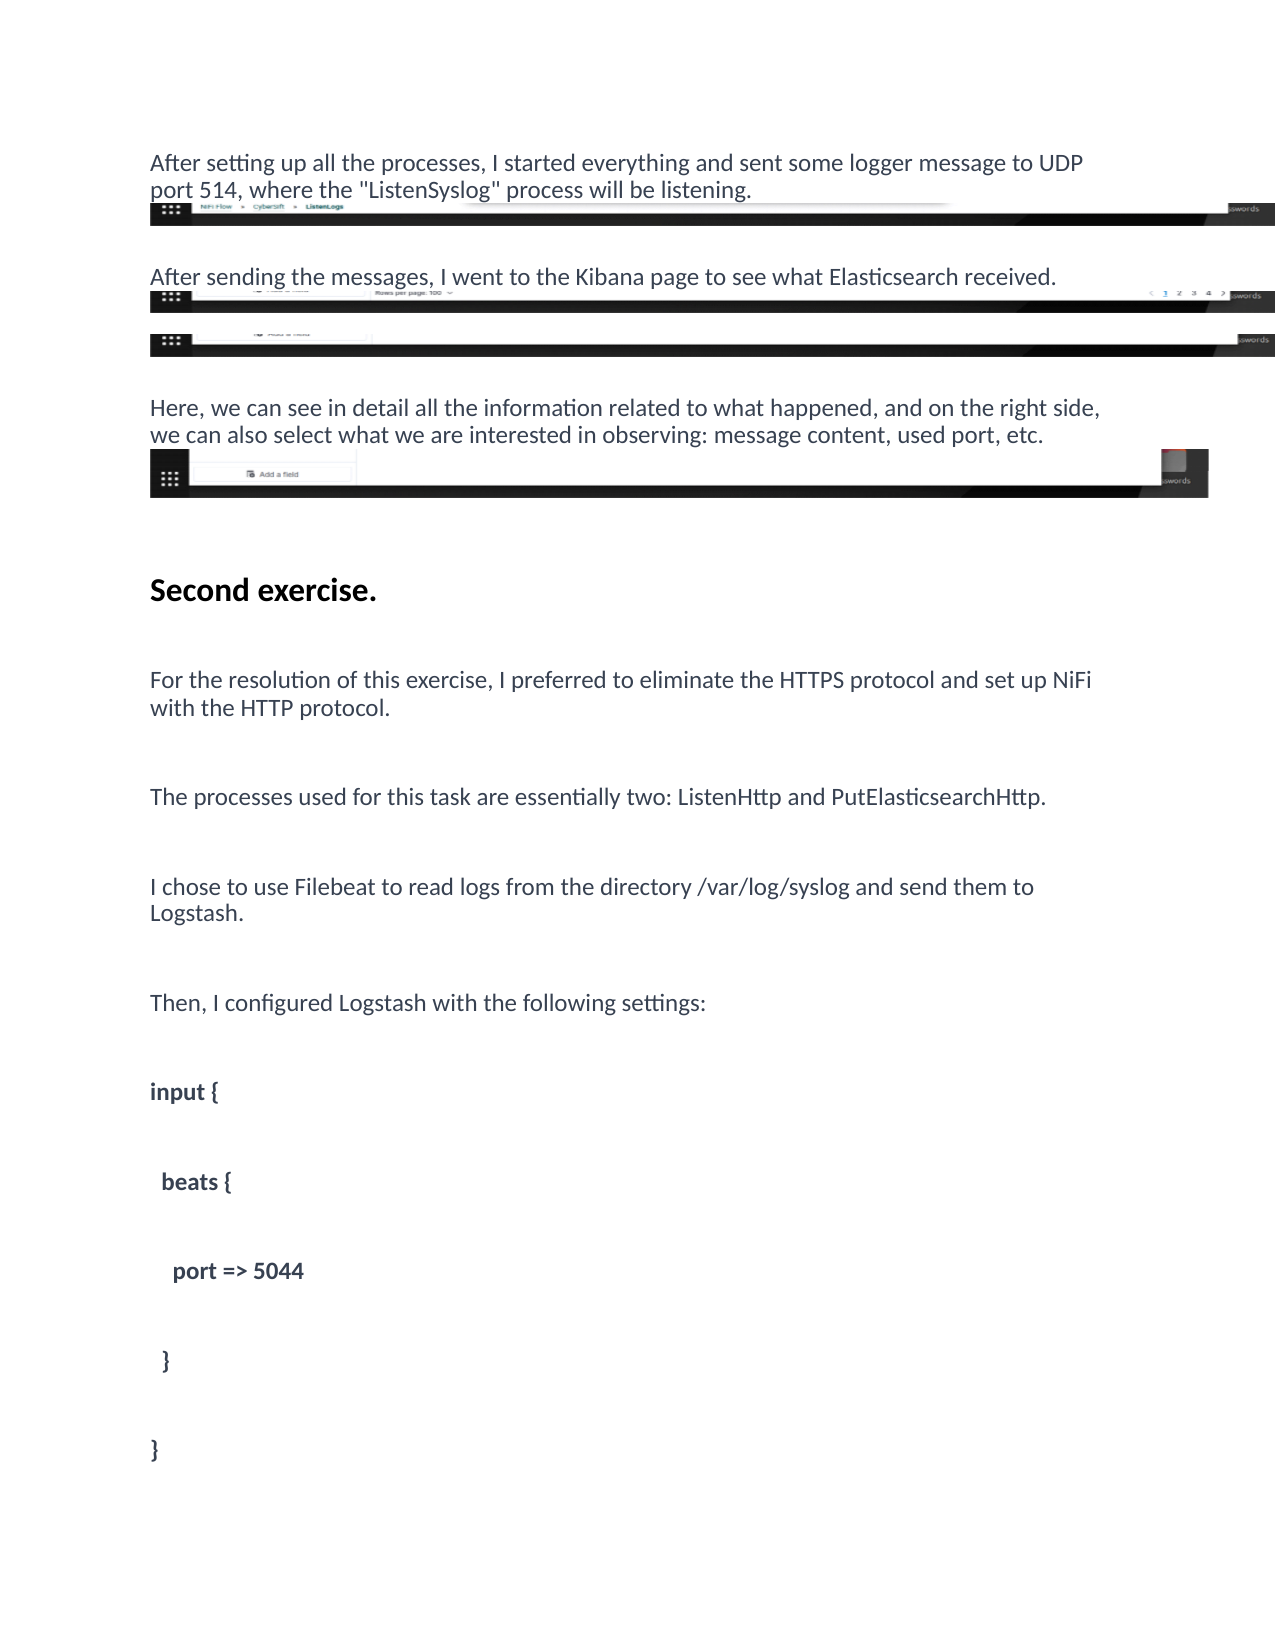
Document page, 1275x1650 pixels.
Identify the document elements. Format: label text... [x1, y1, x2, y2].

text Here, we can see in detail all the information related to what happened, and on the right side, we can also select what we are interested in observing: message content, used port, etc. [150, 395, 1125, 449]
text port => 5044 [150, 1258, 1125, 1285]
text For the resolution of this exercise, I preferred to eliminate the HTTPS protocol and set up NiFi with the HTTP protocol. [150, 667, 1125, 721]
text beats { [150, 1169, 1125, 1196]
text After setting up all the processes, I started everything and sent some logger message to UDP port 514, where the "ListenSyslog" process will be listening. [150, 150, 1125, 203]
text Second exercise. [150, 580, 1125, 607]
text After sending the messages, I went to the Kibana page to see what Elasticsearch received. [150, 264, 1125, 291]
text The processes used for this task are essentially two: ListenHttp and PutElasticsearchHttp. [150, 784, 1125, 811]
text I chose to use Filebeat to read logs from the directory /var/log/syslog and send them to Logstash. [150, 873, 1125, 927]
text Then, I configured Logstash with the following settings: [150, 990, 1125, 1017]
text } [150, 1348, 1125, 1375]
text } [150, 1437, 1125, 1464]
text input { [150, 1079, 1125, 1106]
